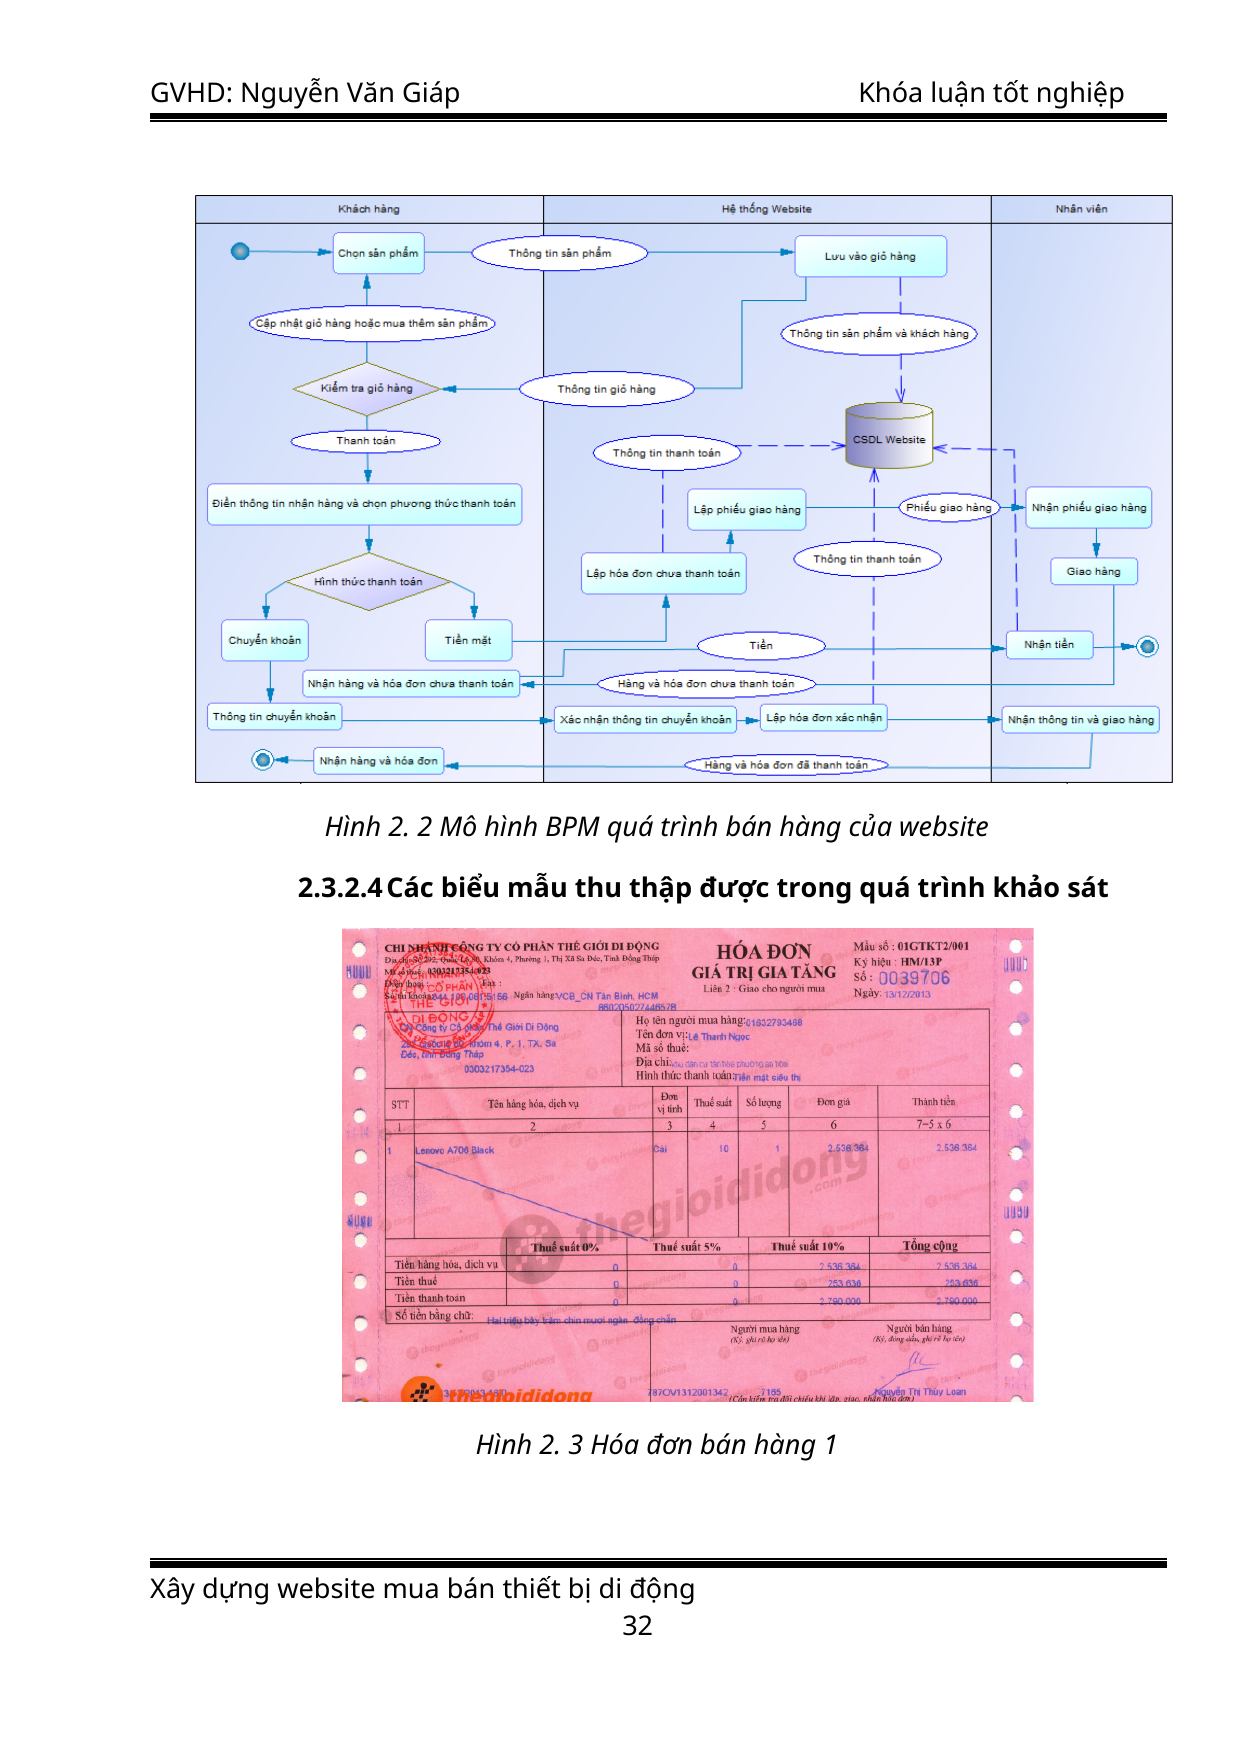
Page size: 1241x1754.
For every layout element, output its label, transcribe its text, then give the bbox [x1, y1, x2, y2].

text Hình 2. 2 Mô hình BPM quá trình bán hàng của website [150, 808, 1167, 844]
picture [194, 195, 1174, 784]
text Hình 2. 3 Hóa đơn bán hàng 1 [150, 1425, 1167, 1462]
picture [342, 928, 1034, 1402]
subtitle Các biểu mẫu thu thập được trong quá trình khảo sát [298, 868, 1167, 905]
